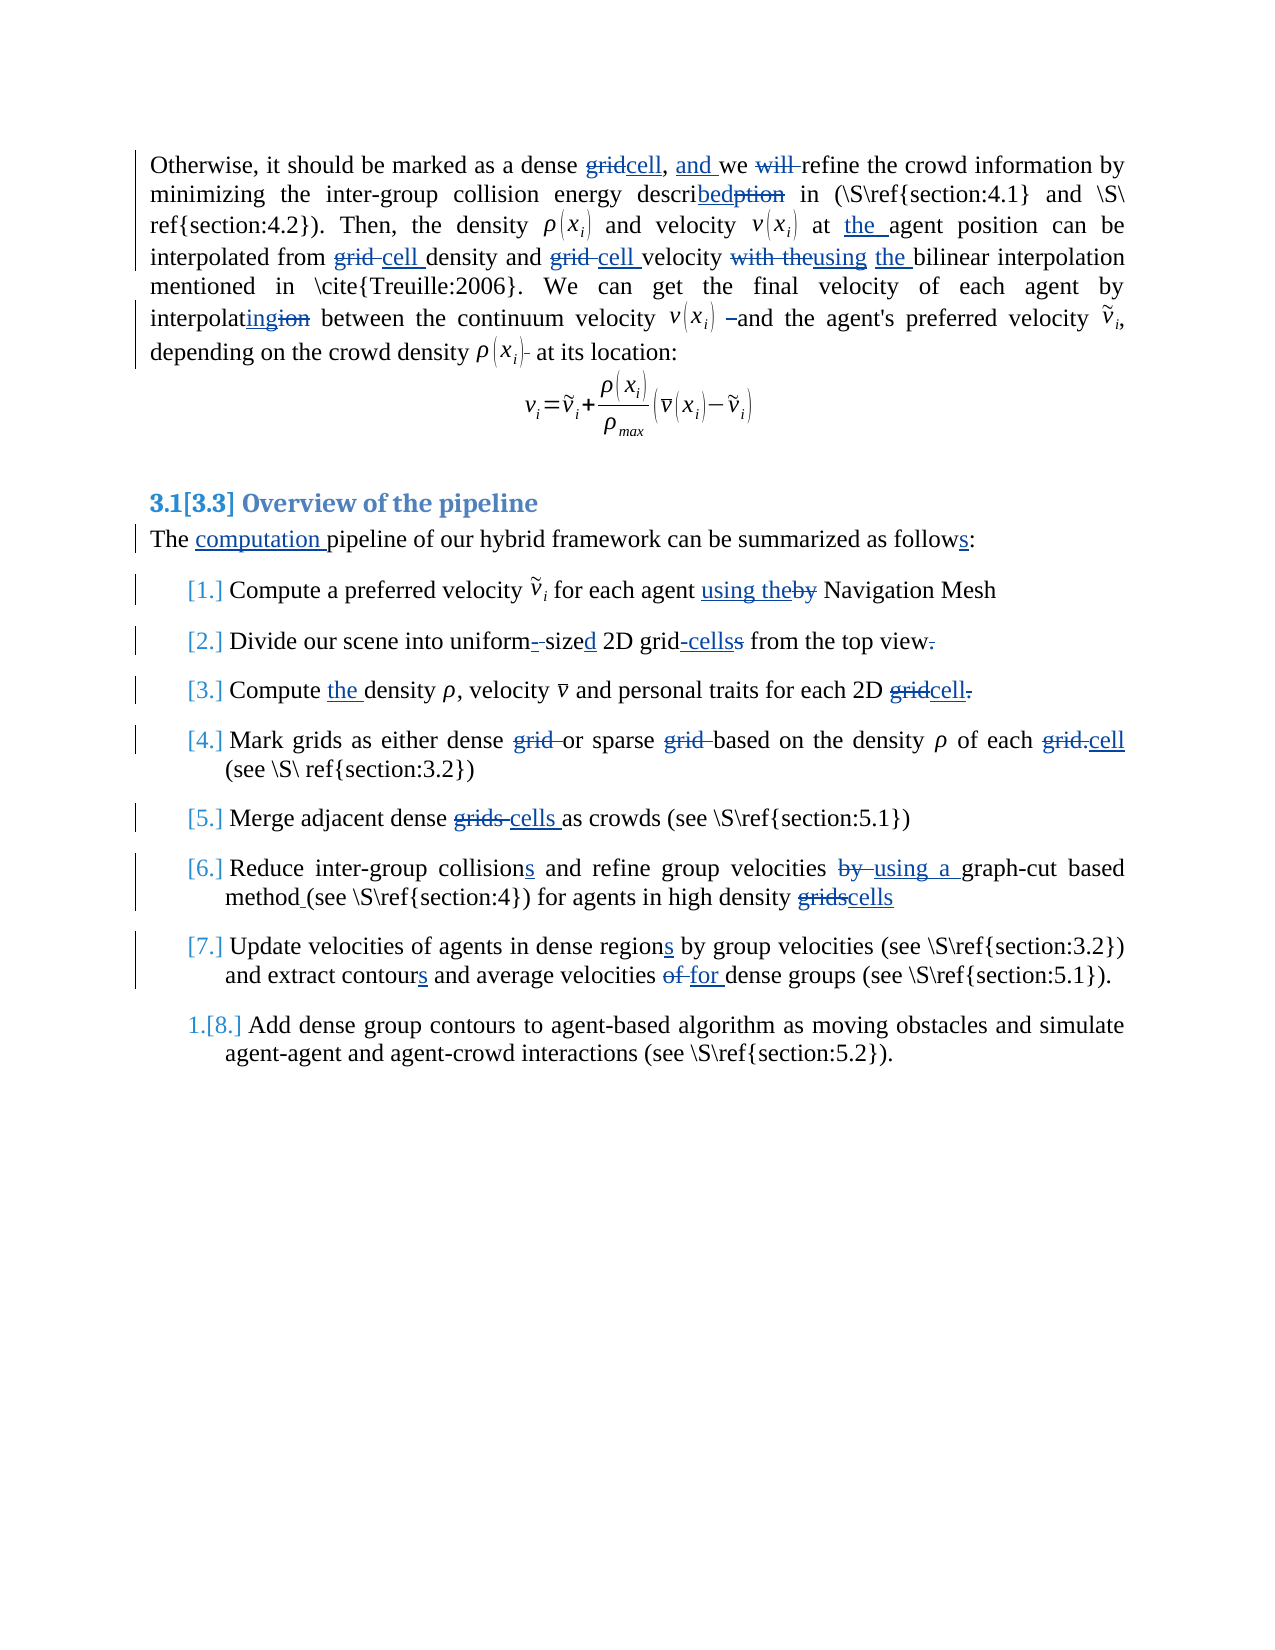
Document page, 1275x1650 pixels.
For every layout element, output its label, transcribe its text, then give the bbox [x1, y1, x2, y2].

list Update velocities of agents in dense region by group velocities (see \S\ref{section:3.2}) and extract contour and average velocities dense groups (see \S\ref{section:5.1}). [187, 931, 1125, 989]
list Add dense group contours to agent-based algorithm as moving obstacles and simulate agent-agent and agent-crowd interactions (see \S\ref{section:5.2}). [187, 1010, 1125, 1067]
list Reduce inter-group collision and refine group velocities graph-cut based method(see \S\ref{section:4}) for agents in high density [187, 853, 1125, 911]
list Compute density , velocity and personal traits for each 2D [187, 676, 1125, 704]
list Compute a preferred velocity for each agent Navigation Mesh [187, 574, 1125, 605]
list Divide our scene into uniformsize 2D grid from the top view [187, 626, 1125, 655]
subtitle Overview of the pipeline [150, 488, 1125, 519]
list Merge adjacent dense as crowds (see \S\ref{section:5.1}) [187, 803, 1125, 832]
list Mark grids as either dense or sparse based on the density of each (see \S\ ref{section:3.2}) [187, 725, 1125, 783]
text Otherwise, it should be marked as a dense , we refine the crowd information by minimizing the inter-group collision energy descri in (\S\ref{section:4.1} and \S\ref{section:4.2}). Then, the density and velocity at agent position can be interpolated from density and velocity bilinear interpolation mentioned in \cite{Treuille:2006}. We can get the final velocity of each agent by interpolat between the continuum velocity and the agent's preferred velocity , depending on the crowd density at its location: [150, 150, 1125, 369]
text The pipeline of our hybrid framework can be summarized as follow: [150, 524, 1125, 553]
